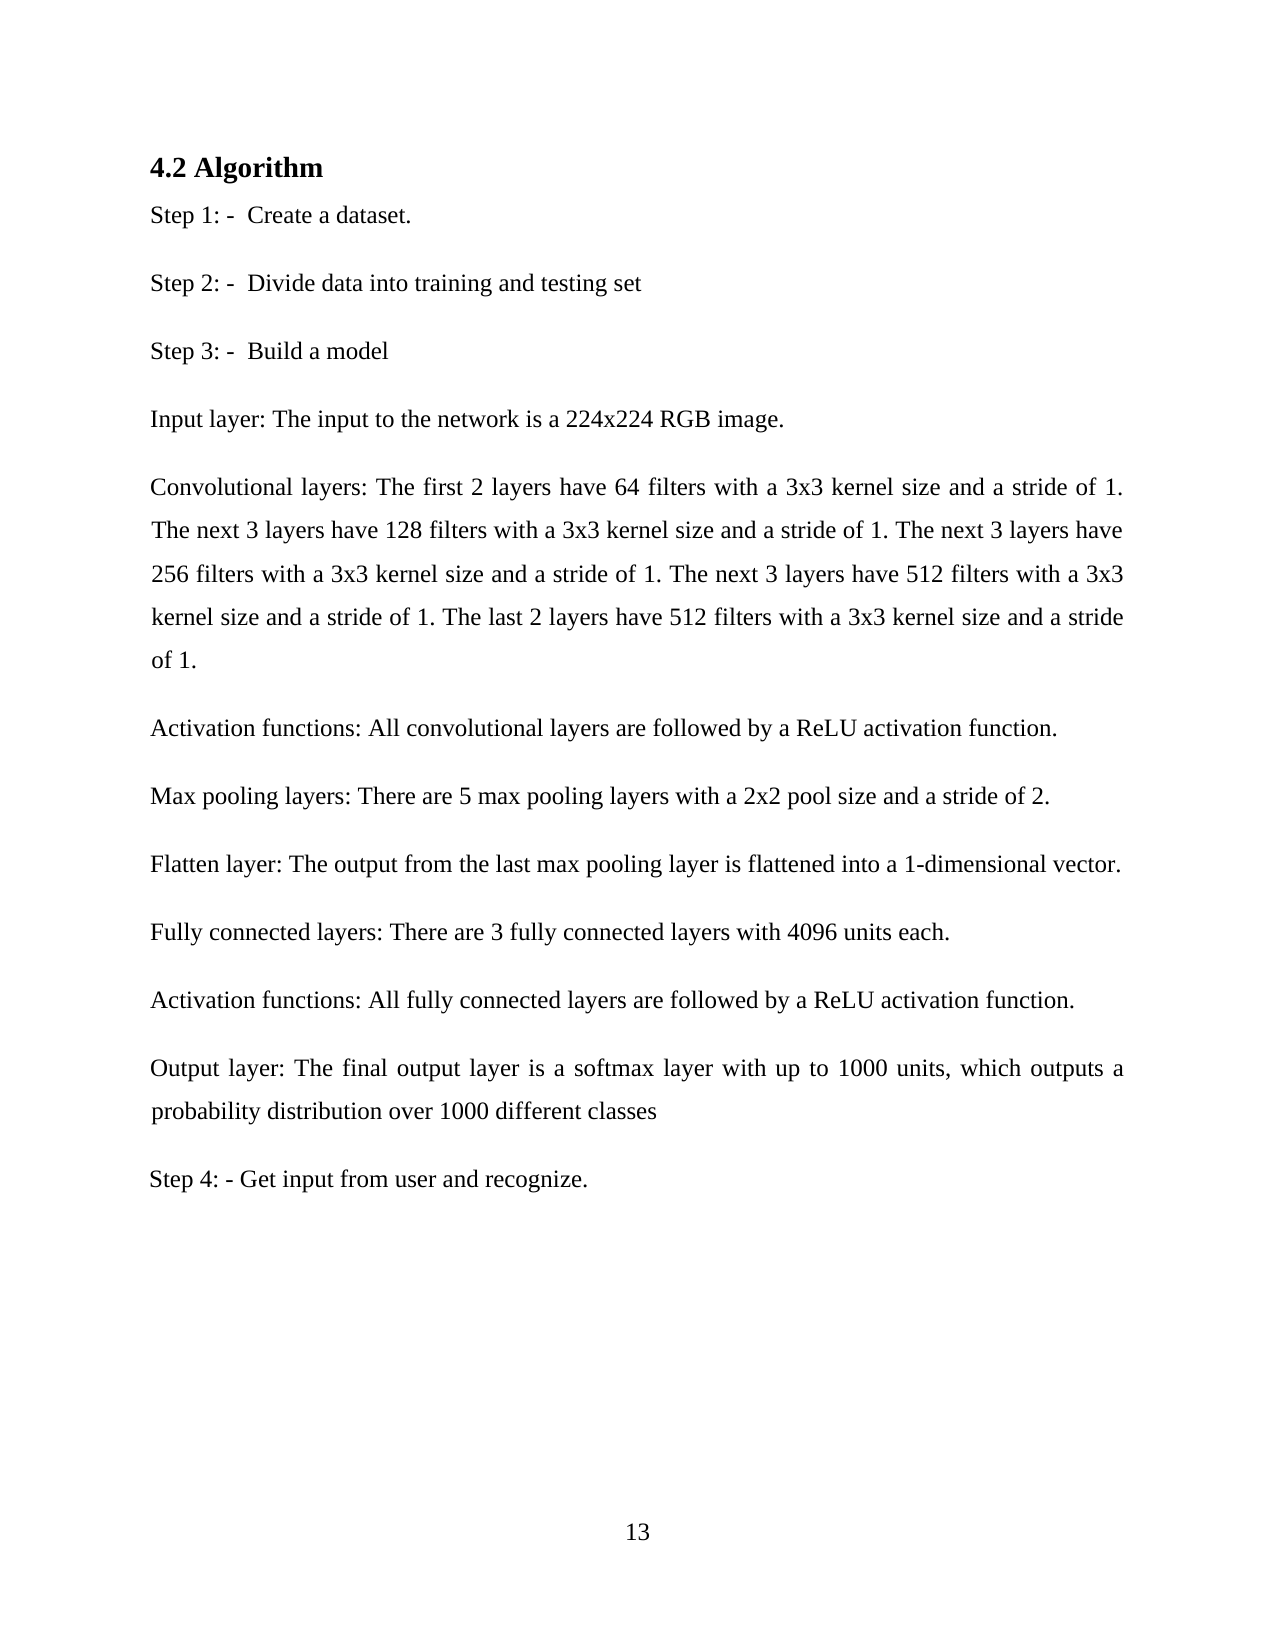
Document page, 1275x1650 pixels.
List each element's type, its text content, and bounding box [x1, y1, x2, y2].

text Fully connected layers: There are 3 fully connected layers with 4096 units each. [150, 917, 1125, 946]
text Convolutional layers: The first 2 layers have 64 filters with a 3x3 kernel size and a stride of 1. The next 3 layers have 128 filters with a 3x3 kernel size and a stride of 1. The next 3 layers have 256 filters with a 3x3 kernel size and a stride of 1. The next 3 layers have 512 filters with a 3x3 kernel size and a stride of 1. The last 2 layers have 512 filters with a 3x3 kernel size and a stride of 1. [150, 472, 1125, 674]
text Step 1: - Create a dataset. [150, 200, 1125, 229]
subtitle 4.2 Algorithm [150, 150, 1125, 183]
text Input layer: The input to the network is a 224x224 RGB image. [150, 404, 1125, 433]
text Step 3: - Build a model [150, 336, 1125, 365]
text Activation functions: All convolutional layers are followed by a ReLU activation function. [150, 713, 1125, 742]
text Max pooling layers: There are 5 max pooling layers with a 2x2 pool size and a stride of 2. [150, 781, 1125, 810]
text Step 2: - Divide data into training and testing set [150, 268, 1125, 297]
text Flatten layer: The output from the last max pooling layer is flattened into a 1-dimensional vector. [150, 849, 1125, 878]
text Output layer: The final output layer is a softmax layer with up to 1000 units, which outputs a probability distribution over 1000 different classes [150, 1053, 1125, 1125]
text Step 4: - Get input from user and recognize. [149, 1164, 1125, 1193]
text Activation functions: All fully connected layers are followed by a ReLU activation function. [150, 985, 1125, 1014]
